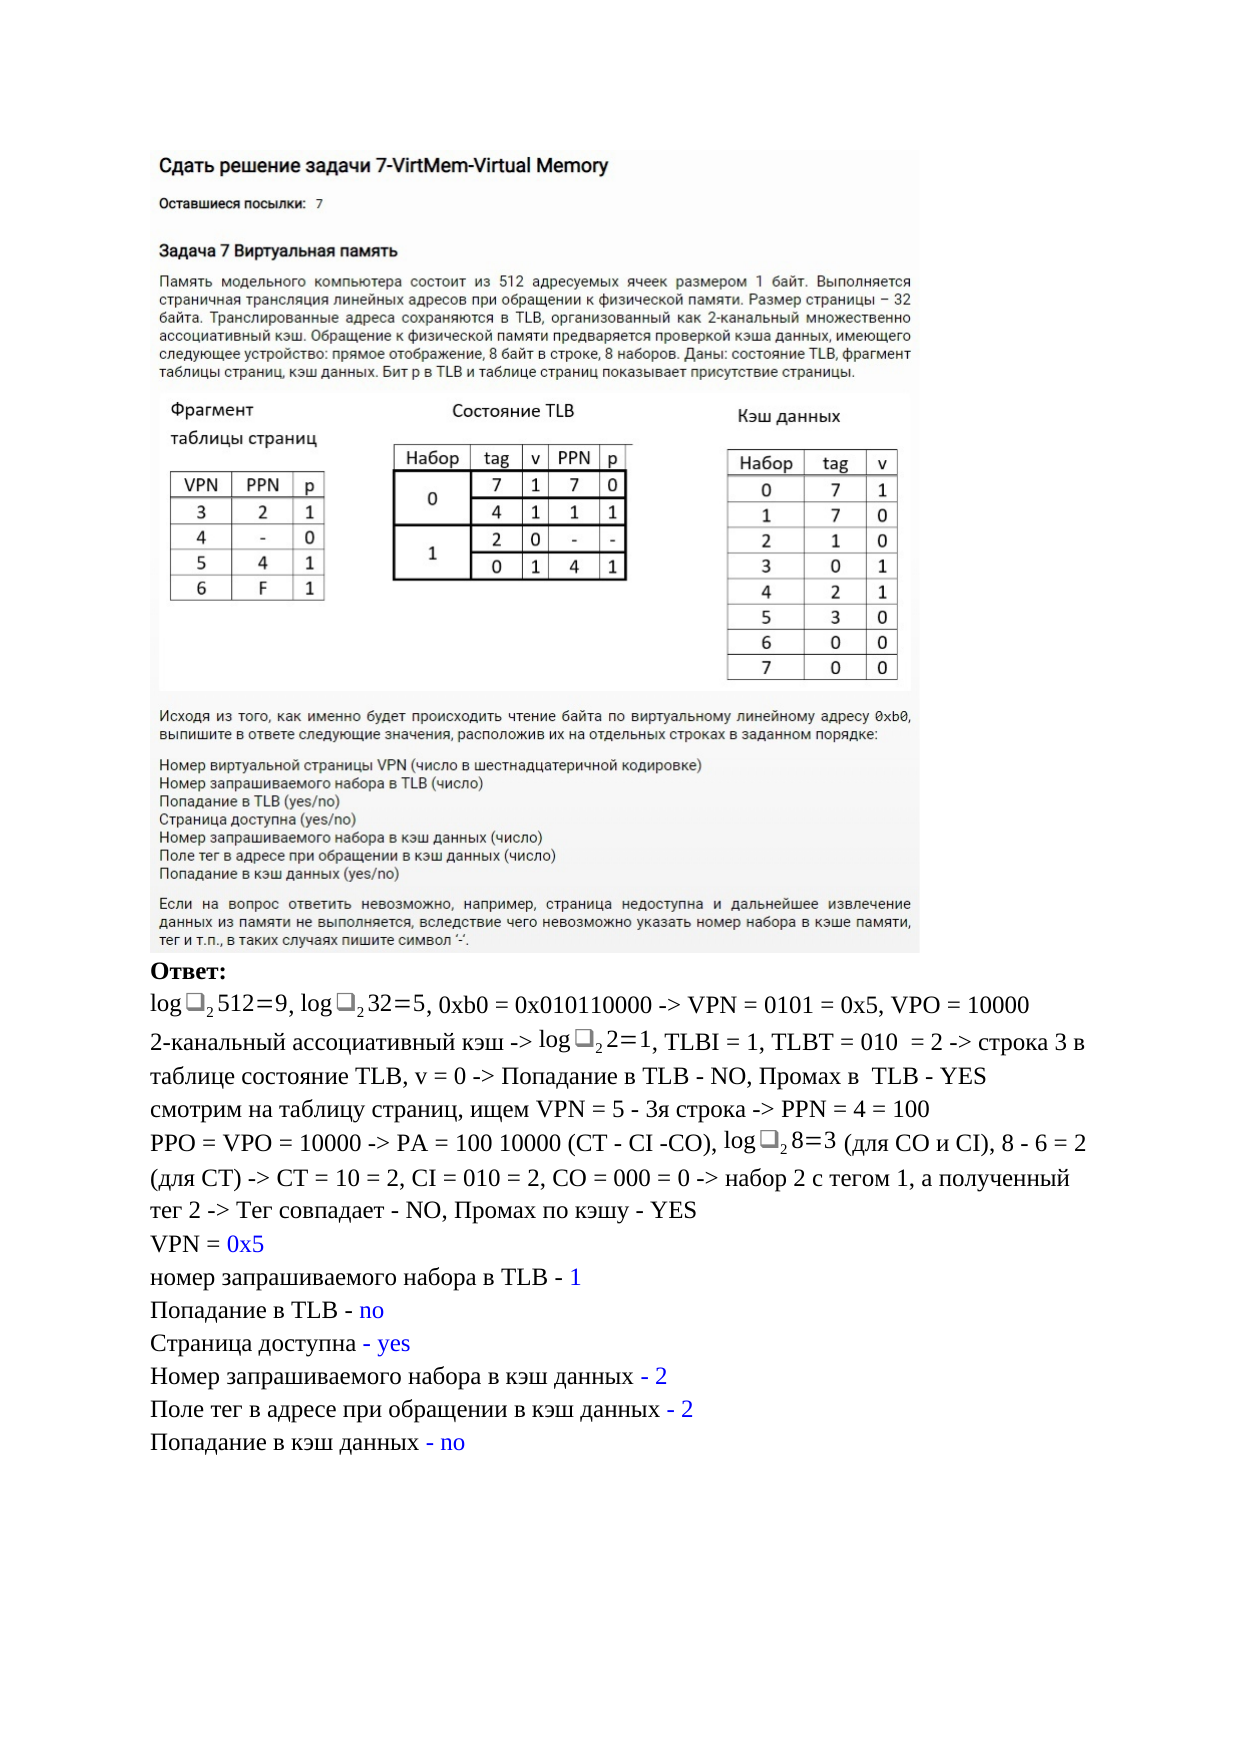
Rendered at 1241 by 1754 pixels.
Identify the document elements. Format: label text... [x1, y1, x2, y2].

text смотрим на таблицу страниц, ищем VPN = 5 - 3я строка -> PPN = 4 = 100 [150, 1094, 1090, 1123]
text PPO = VPO = 10000 -> PA = 100 10000 (CT - CI -CO), (для CO и CI), 8 - 6 = 2 (для СТ) -> CT = 10 = 2, CI = 010 = 2, CO = 000 = 0 -> набор 2 с тегом 1, а полученный тег 2 -> Тег совпадает - NO, Промах по кэшу - YES [150, 1127, 1090, 1224]
text Попадание в TLB - no [150, 1295, 1090, 1323]
text , , 0xb0 = 0x010110000 -> VPN = 0101 = 0x5, VPO = 10000 [150, 989, 1090, 1021]
picture [150, 150, 920, 953]
text Номер запрашиваемого набора в кэш данных - 2 [150, 1361, 1090, 1389]
text Страница доступна - yes [150, 1328, 1090, 1356]
text Попадание в кэш данных - no [150, 1427, 1090, 1456]
text VPN = 0x5 [150, 1229, 1090, 1257]
text 2-канальный ассоциативный кэш -> , TLBI = 1, TLBT = 010 = 2 -> строка 3 в таблице состояние TLB, v = 0 -> Попадание в TLB - NO, Промах в TLB - YES [150, 1025, 1090, 1090]
text Ответ: [150, 956, 1090, 985]
text Поле тег в адресе при обращении в кэш данных - 2 [150, 1394, 1090, 1422]
text номер запрашиваемого набора в TLB - 1 [150, 1262, 1090, 1290]
